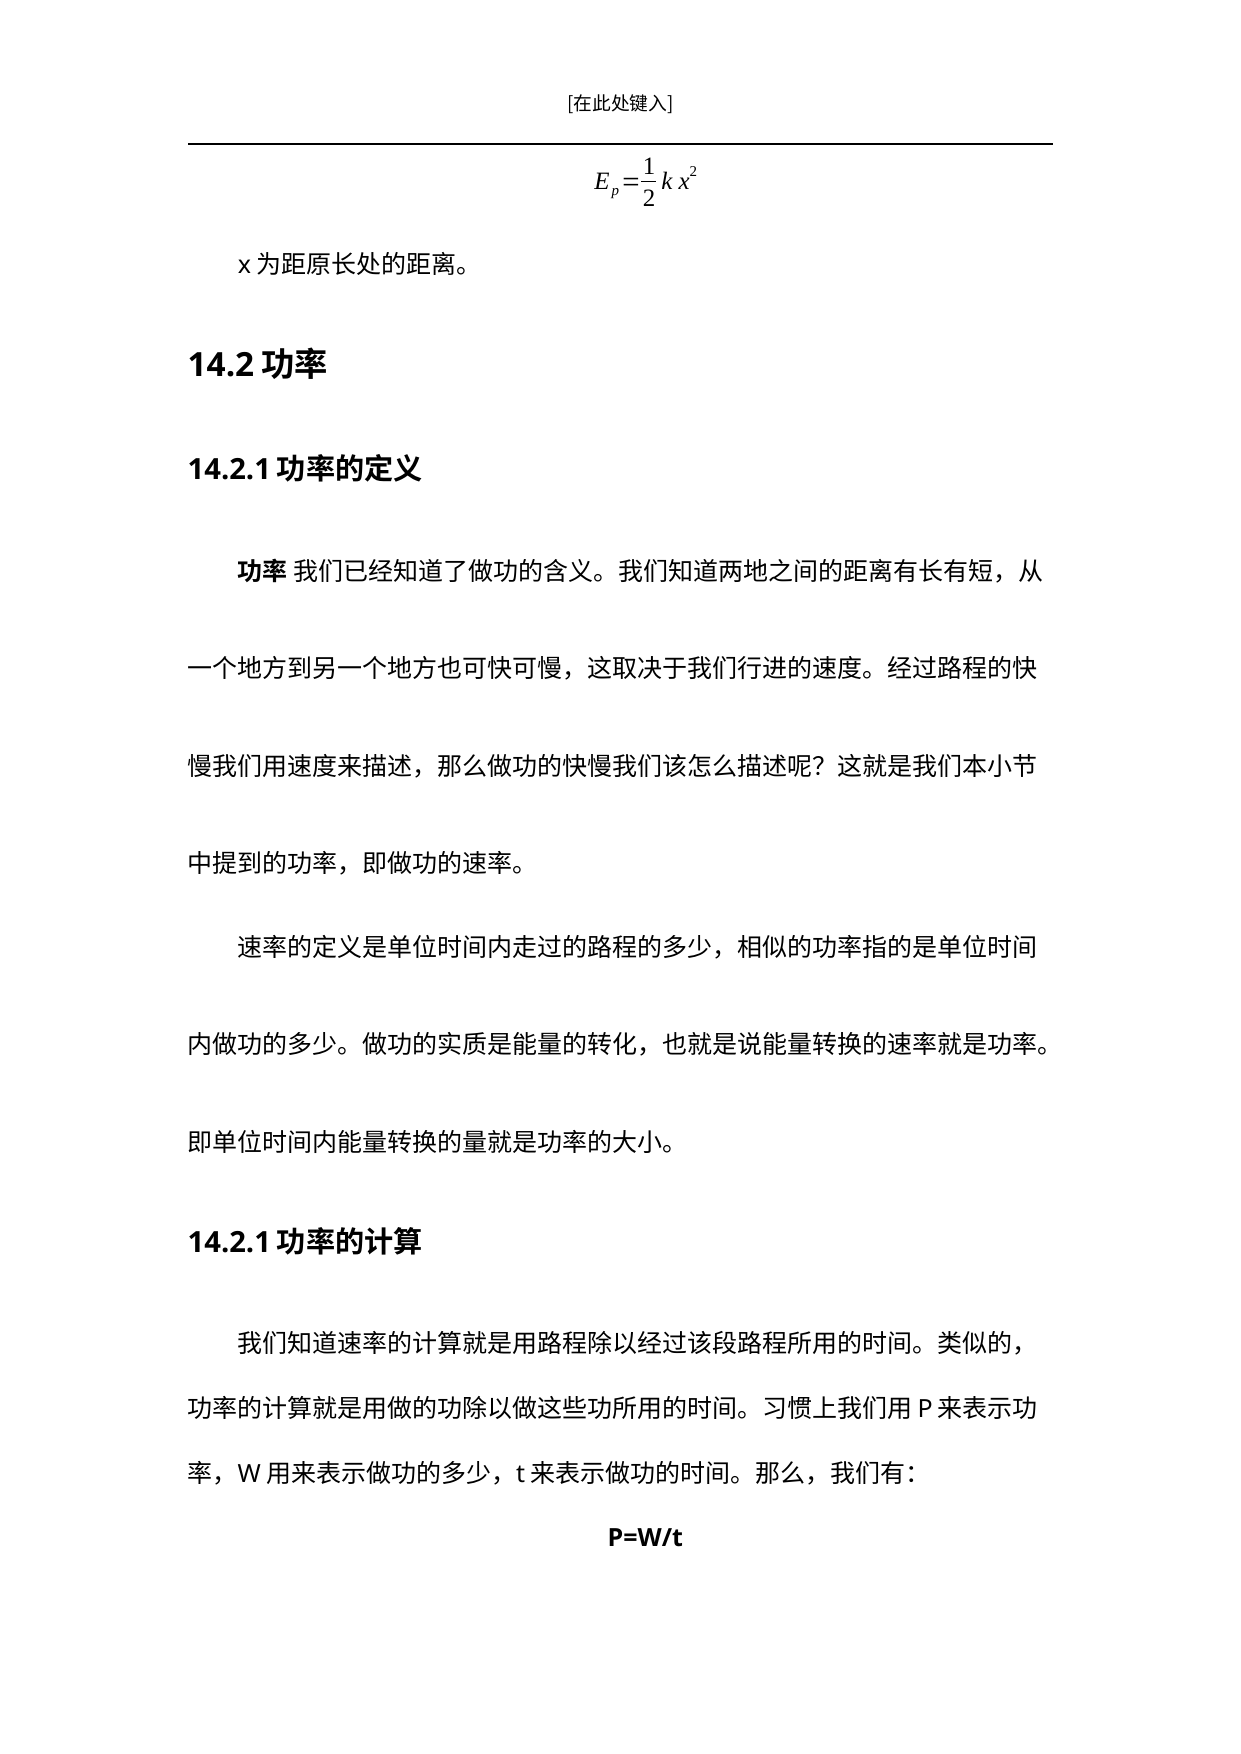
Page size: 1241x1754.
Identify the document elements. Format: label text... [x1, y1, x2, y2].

text 14.2.1功率的定义 [187, 435, 1053, 500]
text 速率的定义是单位时间内走过的路程的多少，相似的功率指的是单位时间内做功的多少。做功的实质是能量的转化，也就是说能量转换的速率就是功率。即单位时间内能量转换的量就是功率的大小。 [187, 913, 1053, 1173]
text 我们知道速率的计算就是用路程除以经过该段路程所用的时间。类似的，功率的计算就是用做的功除以做这些功所用的时间。习惯上我们用P来表示功率，W用来表示做功的多少，t来表示做功的时间。那么，我们有： [187, 1309, 1053, 1504]
text P=W/t [187, 1504, 1053, 1569]
text 14.2.1功率的计算 [187, 1207, 1053, 1272]
text 功率 我们已经知道了做功的含义。我们知道两地之间的距离有长有短，从一个地方到另一个地方也可快可慢，这取决于我们行进的速度。经过路程的快慢我们用速度来描述，那么做功的快慢我们该怎么描述呢？这就是我们本小节中提到的功率，即做功的速率。 [187, 537, 1053, 894]
text 14.2功率 [187, 329, 1053, 394]
text x为距原长处的距离。 [187, 230, 1053, 295]
